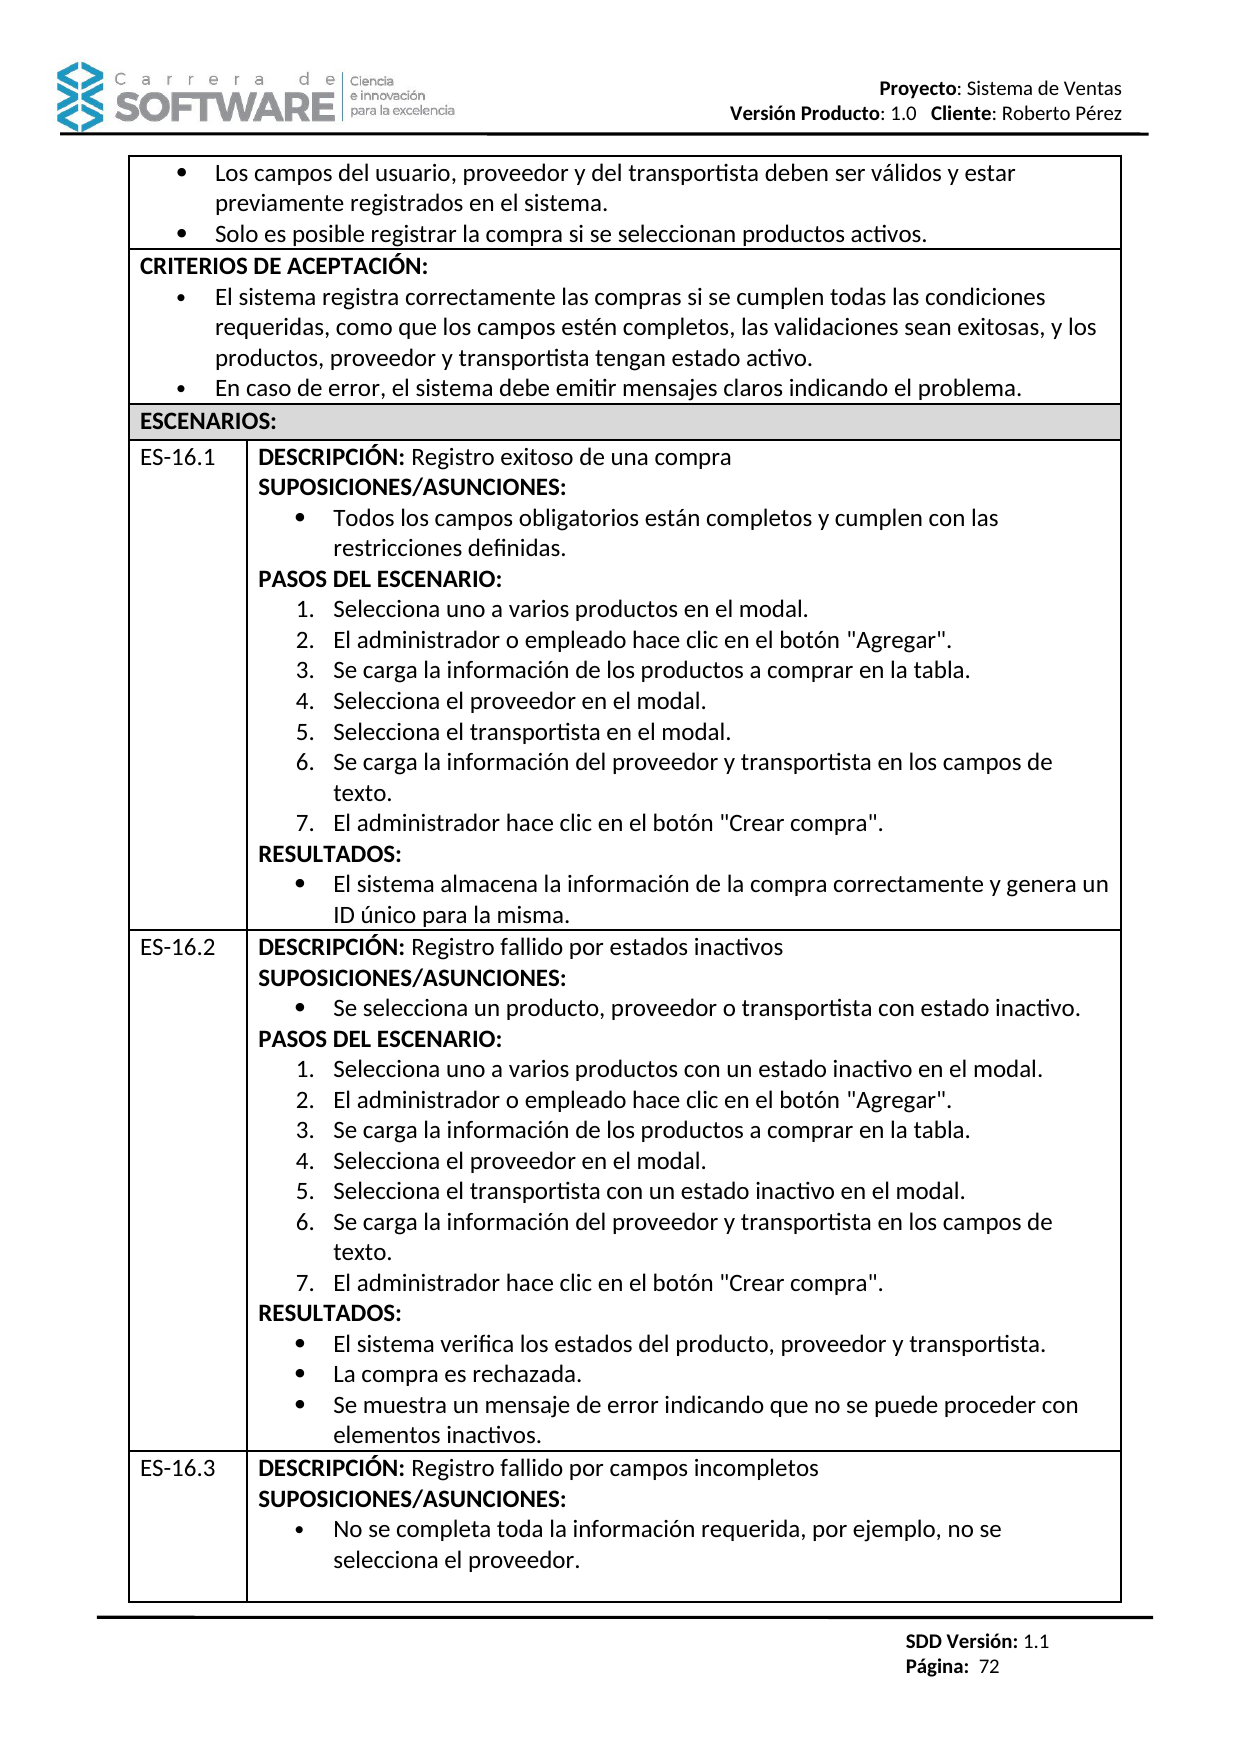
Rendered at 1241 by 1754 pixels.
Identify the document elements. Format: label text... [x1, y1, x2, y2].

picture [46, 46, 461, 154]
table_cell ES-16.2 [130, 931, 246, 1450]
table_cell ES-16.1 [130, 441, 246, 929]
table_cell ESCENARIOS: [130, 405, 1120, 439]
table_cell DESCRIPCIÓN: Registro exitoso de una compra SUPOSICIONES/ASUNCIONES: Todos los campos obligatorios están completos y cumplen con las restricciones definidas. PASOS DEL ESCENARIO: Selecciona uno a varios productos en el modal. El administrador o empleado hace clic en el botón "Agregar". Se carga la información de los productos a comprar en la tabla. Selecciona el proveedor en el modal. Selecciona el transportista en el modal. Se carga la información del proveedor y transportista en los campos de texto. El administrador hace clic en el botón "Crear compra". RESULTADOS: El sistema almacena la información de la compra correctamente y genera un ID único para la misma. [248, 441, 1120, 929]
table_cell DESCRIPCIÓN: Registro fallido por estados inactivos SUPOSICIONES/ASUNCIONES: Se selecciona un producto, proveedor o transportista con estado inactivo. PASOS DEL ESCENARIO: Selecciona uno a varios productos con un estado inactivo en el modal. El administrador o empleado hace clic en el botón "Agregar". Se carga la información de los productos a comprar en la tabla. Selecciona el proveedor en el modal. Selecciona el transportista con un estado inactivo en el modal. Se carga la información del proveedor y transportista en los campos de texto. El administrador hace clic en el botón "Crear compra". RESULTADOS: El sistema verifica los estados del producto, proveedor y transportista. La compra es rechazada. Se muestra un mensaje de error indicando que no se puede proceder con elementos inactivos. [248, 931, 1120, 1450]
table_cell CRITERIOS DE ACEPTACIÓN: El sistema registra correctamente las compras si se cumplen todas las condiciones requeridas, como que los campos estén completos, las validaciones sean exitosas, y los productos, proveedor y transportista tengan estado activo. En caso de error, el sistema debe emitir mensajes claros indicando el problema. [130, 250, 1120, 403]
table_cell ES-16.3 [130, 1452, 246, 1601]
